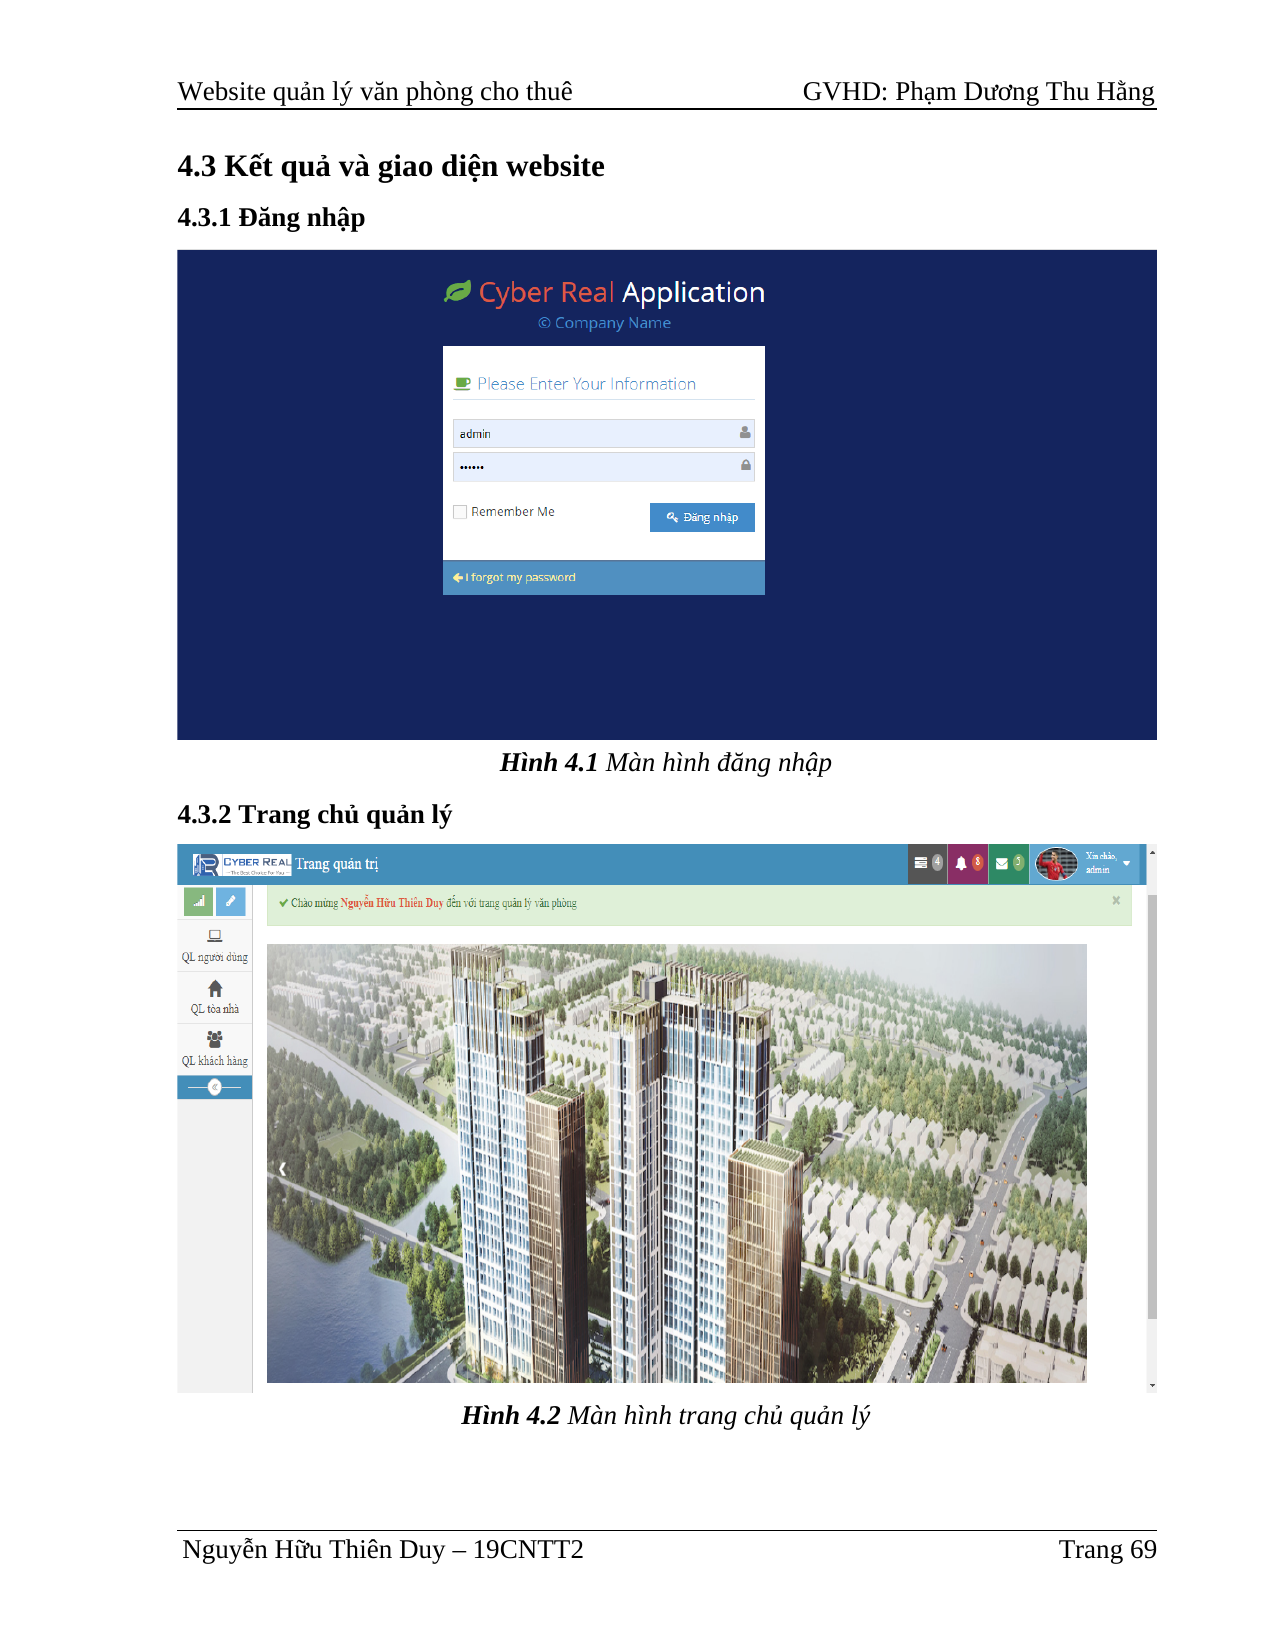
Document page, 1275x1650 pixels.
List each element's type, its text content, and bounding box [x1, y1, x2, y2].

picture [177, 844, 1157, 1393]
subtitle 4.3.2 Trang chủ quản lý [177, 798, 1157, 829]
picture [177, 248, 1157, 740]
text Hình 4.1 Màn hình đăng nhập [177, 746, 1157, 777]
subtitle 4.3 Kết quả và giao diện website [177, 148, 1157, 184]
text Hình 4.2 Màn hình trang chủ quản lý [177, 1399, 1157, 1430]
subtitle 4.3.1 Đăng nhập [177, 202, 1157, 233]
